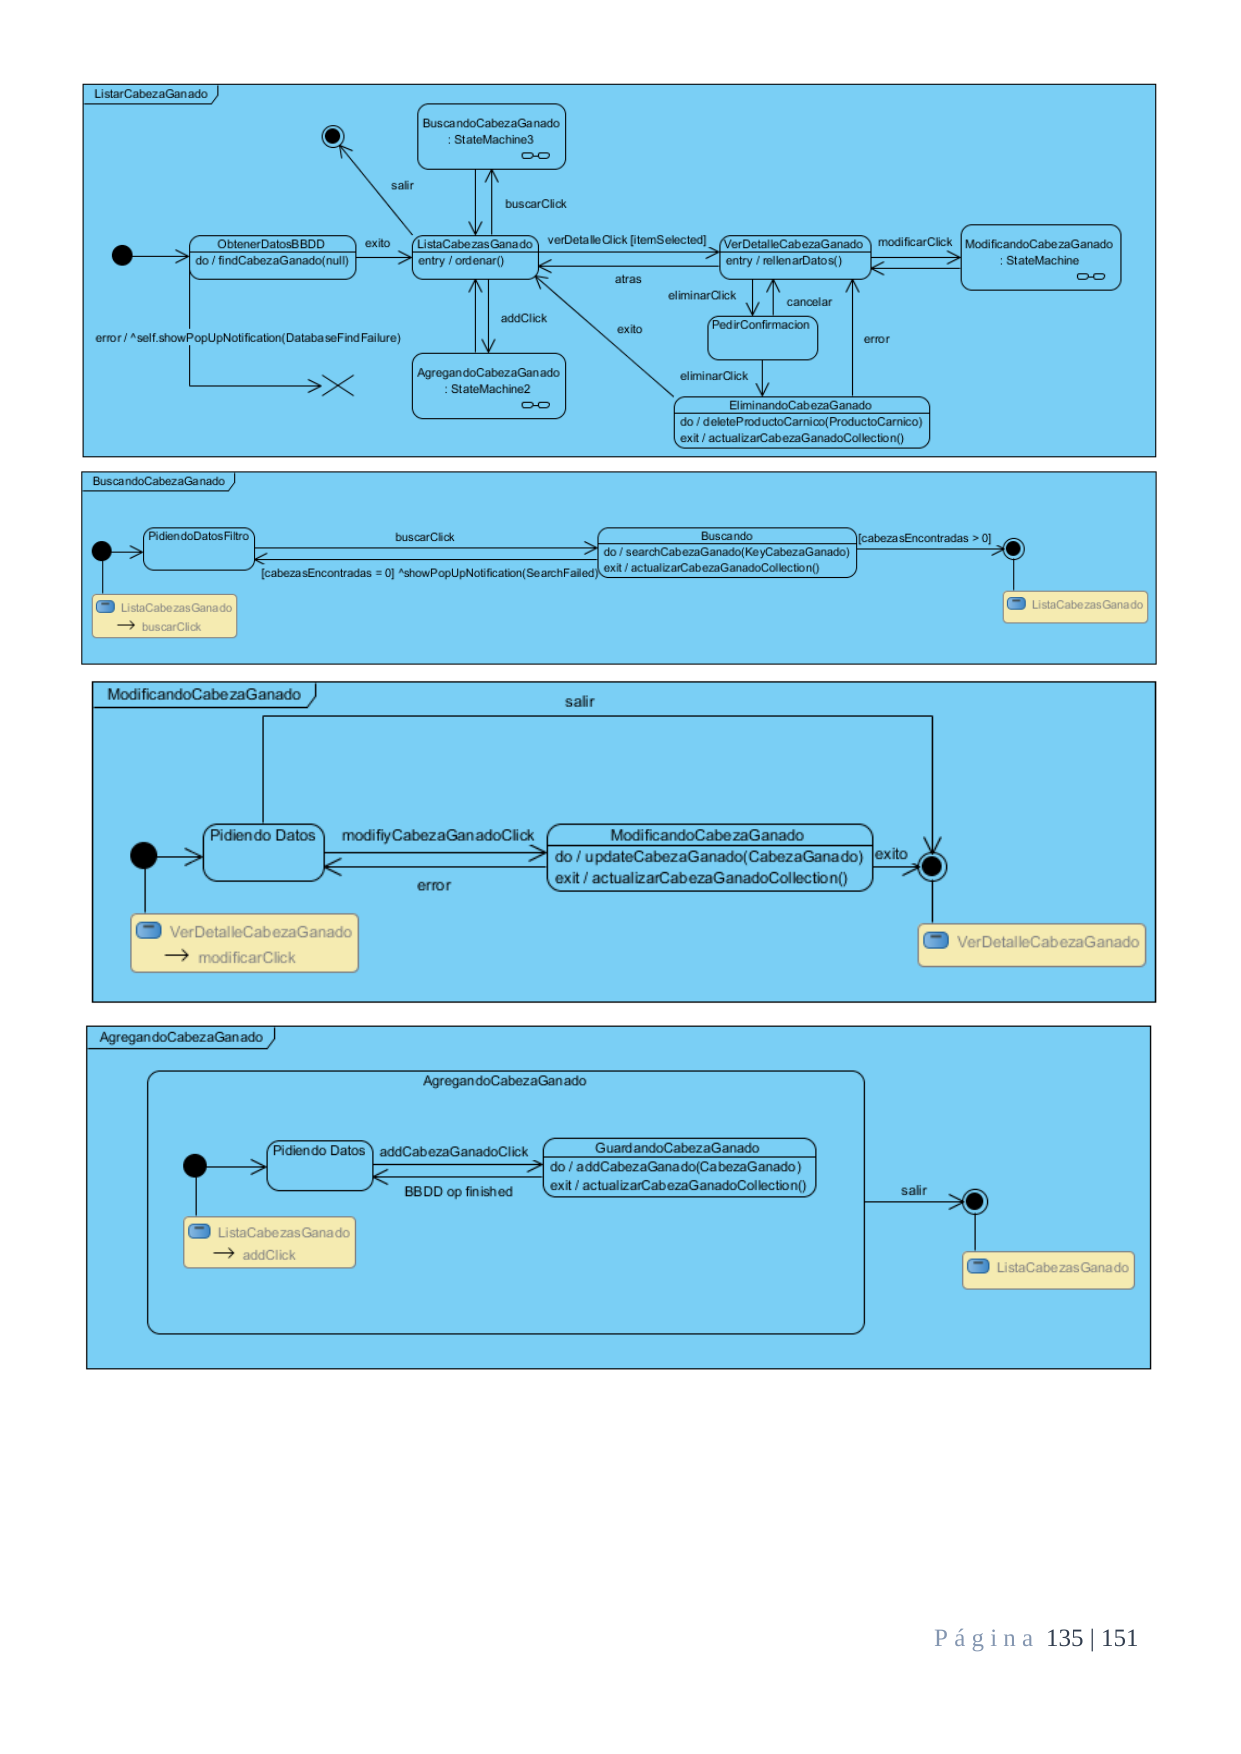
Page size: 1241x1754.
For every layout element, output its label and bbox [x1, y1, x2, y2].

picture [75, 75, 1165, 1382]
